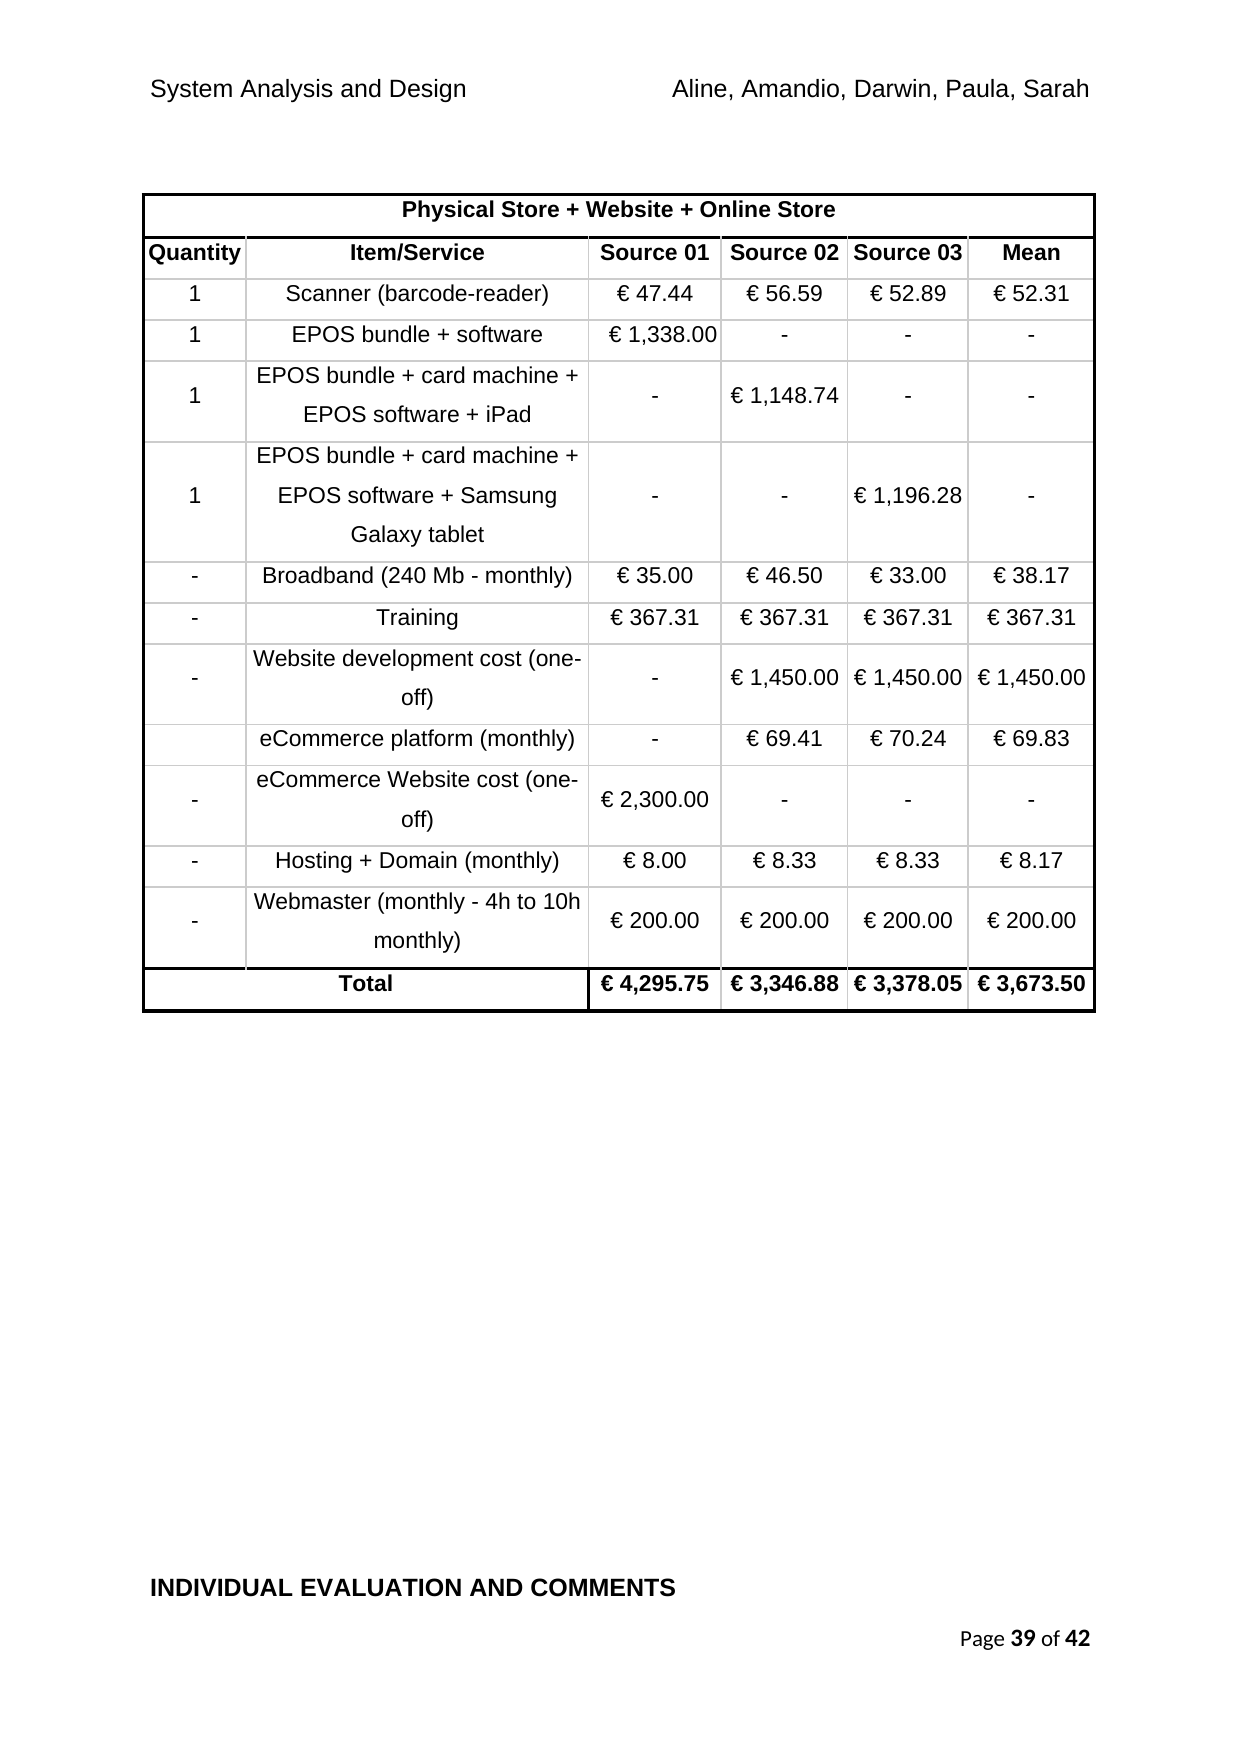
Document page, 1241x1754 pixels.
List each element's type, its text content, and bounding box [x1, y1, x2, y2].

table_cell EPOS bundle + card machine + EPOS software + iPad [247, 362, 588, 441]
table_cell € 8.00 [589, 847, 720, 886]
table_cell - [589, 725, 720, 764]
table_cell eCommerce platform (monthly) [247, 725, 588, 764]
table_cell Source 02 [722, 239, 847, 278]
text INDIVIDUAL EVALUATION AND COMMENTS [150, 1573, 1090, 1602]
table_cell € 200.00 [848, 888, 967, 967]
table_cell - [848, 321, 967, 360]
table_cell Website development cost (one-off) [247, 645, 588, 723]
table_cell - [145, 766, 245, 845]
table_cell € 35.00 [589, 563, 720, 602]
table_cell € 3,346.88 [722, 970, 847, 1009]
table_cell € 200.00 [969, 888, 1093, 967]
table_cell € 1,196.28 [848, 443, 967, 561]
table_cell Scanner (barcode-reader) [247, 280, 588, 319]
table_cell € 70.24 [848, 725, 967, 764]
table_cell - [145, 888, 245, 967]
table_cell € 8.33 [722, 847, 847, 886]
table_cell € 367.31 [969, 604, 1093, 643]
table_cell - [722, 443, 847, 561]
table_cell Webmaster (monthly - 4h to 10h monthly) [247, 888, 588, 967]
table_cell 1 [145, 362, 245, 441]
table_cell € 3,673.50 [969, 970, 1093, 1009]
table_cell - [145, 847, 245, 886]
table_cell € 1,450.00 [722, 645, 847, 723]
table_cell Training [247, 604, 588, 643]
table_cell Total [145, 970, 587, 1009]
table_cell € 46.50 [722, 563, 847, 602]
table_cell Mean [969, 239, 1093, 278]
table_cell € 1,338.00 [589, 321, 720, 360]
table_cell € 47.44 [589, 280, 720, 319]
table_cell Source 01 [589, 239, 720, 278]
table_cell - [589, 645, 720, 723]
table_cell € 69.83 [969, 725, 1093, 764]
table_cell Broadband (240 Mb - monthly) [247, 563, 588, 602]
table_cell - [722, 321, 847, 360]
table_cell € 200.00 [589, 888, 720, 967]
table_cell [145, 725, 245, 764]
table_cell € 2,300.00 [589, 766, 720, 845]
table_cell - [969, 766, 1093, 845]
table_cell € 367.31 [848, 604, 967, 643]
table_cell EPOS bundle + card machine + EPOS software + Samsung Galaxy tablet [247, 443, 588, 561]
table_cell € 4,295.75 [590, 970, 720, 1009]
table_cell Hosting + Domain (monthly) [247, 847, 588, 886]
table_cell € 367.31 [589, 604, 720, 643]
table_cell € 52.31 [969, 280, 1093, 319]
table_cell Source 03 [848, 239, 967, 278]
table_cell - [969, 362, 1093, 441]
table_cell € 38.17 [969, 563, 1093, 602]
table_cell 1 [145, 321, 245, 360]
table_cell - [145, 645, 245, 723]
table_cell - [848, 362, 967, 441]
table_cell € 1,450.00 [848, 645, 967, 723]
table_cell - [969, 321, 1093, 360]
table_cell € 33.00 [848, 563, 967, 602]
table_cell - [145, 563, 245, 602]
table_cell € 200.00 [722, 888, 847, 967]
table_cell € 69.41 [722, 725, 847, 764]
table_cell Item/Service [247, 239, 588, 278]
table_cell 1 [145, 280, 245, 319]
table_cell EPOS bundle + software [247, 321, 588, 360]
table_cell € 8.17 [969, 847, 1093, 886]
table_cell - [145, 604, 245, 643]
table_cell - [969, 443, 1093, 561]
table_cell - [589, 443, 720, 561]
table_header Physical Store + Website + Online Store [145, 196, 1093, 236]
table_cell eCommerce Website cost (one-off) [247, 766, 588, 845]
table_cell - [589, 362, 720, 441]
table_cell € 1,148.74 [722, 362, 847, 441]
table_cell € 8.33 [848, 847, 967, 886]
table_cell Quantity [145, 239, 245, 278]
table_cell 1 [145, 443, 245, 561]
table_cell € 52.89 [848, 280, 967, 319]
table_cell € 56.59 [722, 280, 847, 319]
table_cell € 3,378.05 [848, 970, 967, 1009]
table_cell - [848, 766, 967, 845]
table_cell - [722, 766, 847, 845]
table_cell € 367.31 [722, 604, 847, 643]
table_cell € 1,450.00 [969, 645, 1093, 723]
